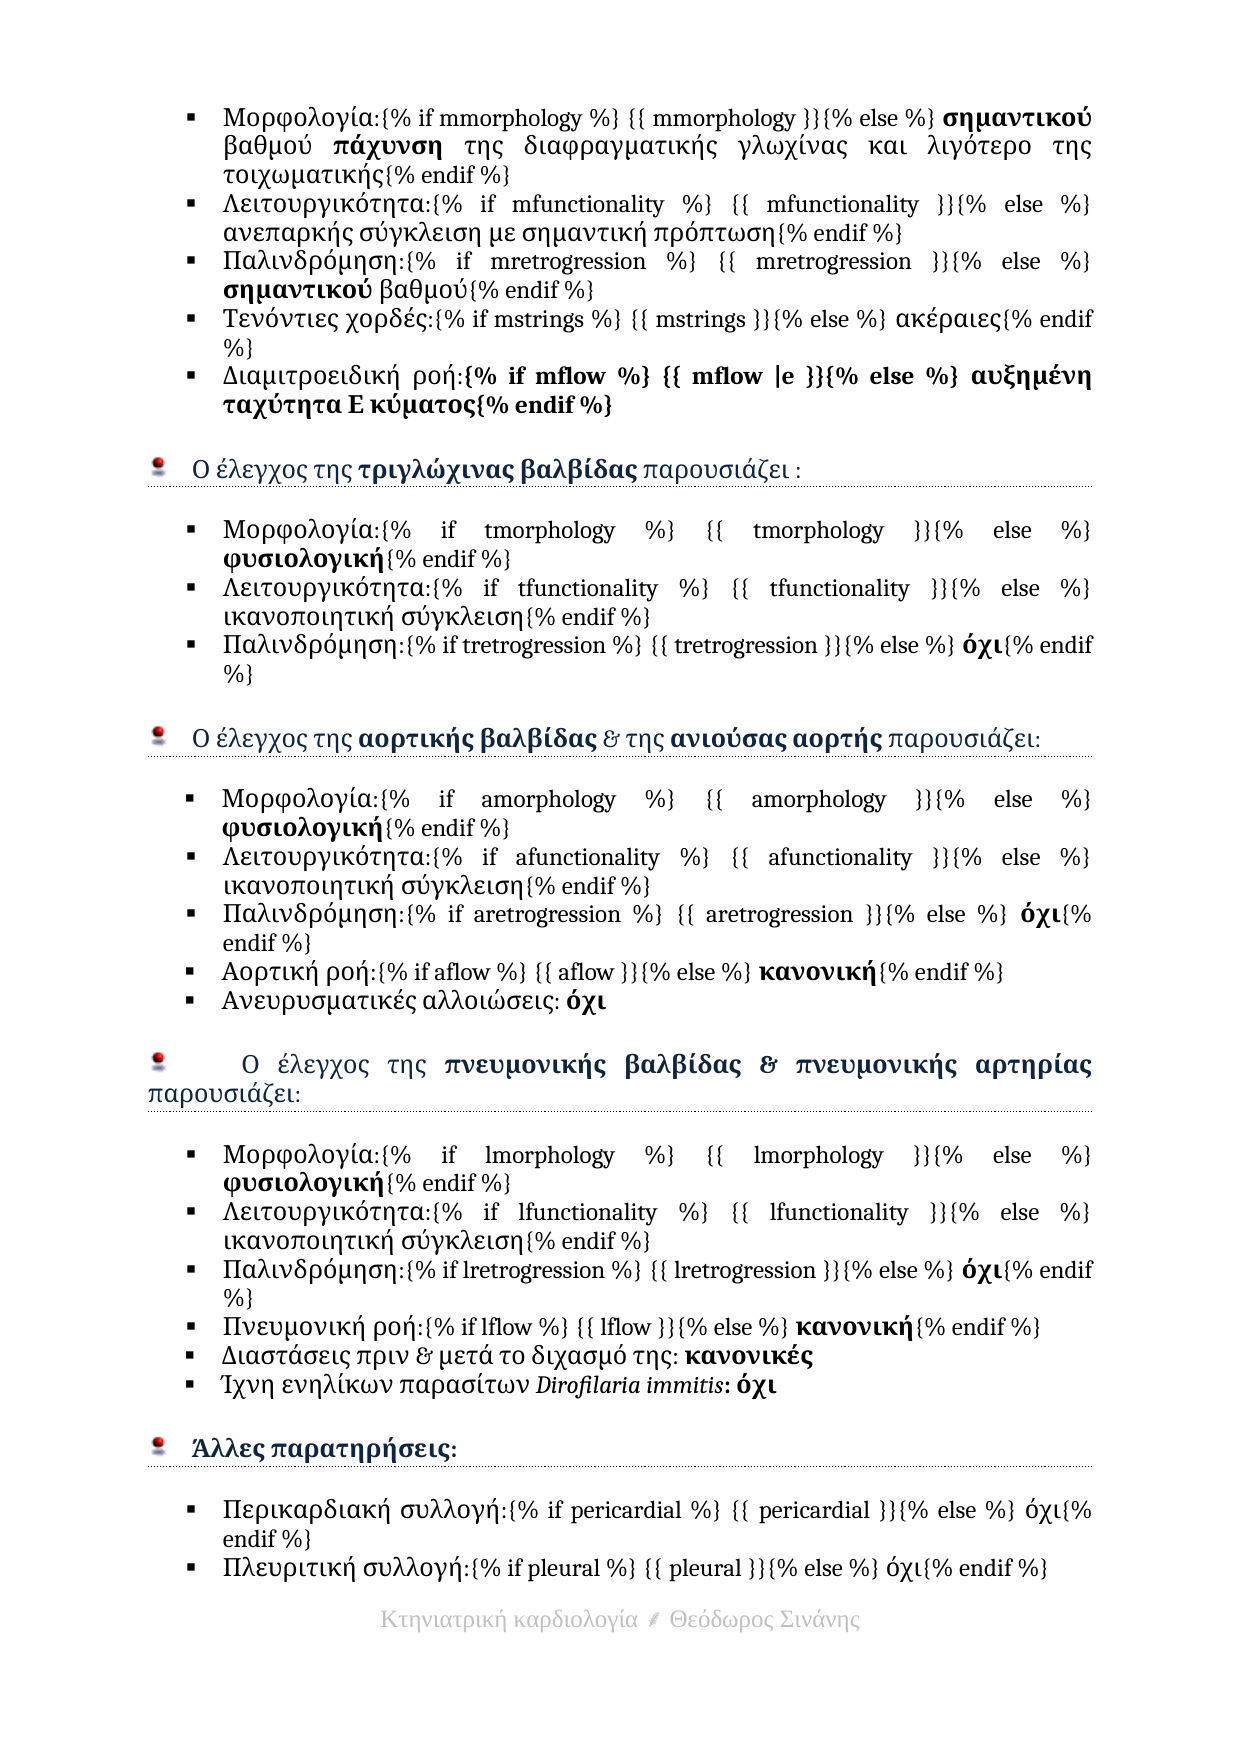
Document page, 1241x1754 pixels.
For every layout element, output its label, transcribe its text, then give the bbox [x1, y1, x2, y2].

text Άλλες παρατηρήσεις: [148, 1428, 1092, 1467]
list Παλινδρόμηση:{% if aretrogression %} {{ aretrogression }}{% else %} όχι{% endif %} [185, 900, 1092, 958]
text Ο έλεγχος της αορτικής βαλβίδας & της ανιούσας αορτής παρουσιάζει: [148, 717, 1092, 757]
list Λειτουργικότητα:{% if afunctionality %} {{ afunctionality }}{% else %} ικανοποιητική σύγκλειση{% endif %} [185, 843, 1092, 900]
list Διαμιτροειδική ροή:{% if mflow %} {{ mflow |e }}{% else %} αυξημένη ταχύτητα Ε κύματος{% endif %} [185, 362, 1092, 420]
picture [147, 1428, 170, 1458]
list Αορτική ροή:{% if aflow %} {{ aflow }}{% else %} κανονική{% endif %} [184, 958, 1092, 987]
list Τενόντιες χορδές:{% if mstrings %} {{ mstrings }}{% else %} ακέραιες{% endif %} [185, 305, 1092, 362]
list Μορφολογία:{% if lmorphology %} {{ lmorphology }}{% else %} φυσιολογική{% endif %} [185, 1141, 1092, 1198]
list Ανευρυσματικές αλλοιώσεις: όχι [184, 987, 1092, 1015]
list Διαστάσεις πριν & μετά το διχασμό της: κανονικές [184, 1342, 1092, 1371]
list Μορφολογία:{% if tmorphology %} {{ tmorphology }}{% else %} φυσιολογική{% endif %} [185, 516, 1092, 574]
list Πνευμονική ροή:{% if lflow %} {{ lflow }}{% else %} κανονική{% endif %} [185, 1313, 1092, 1342]
text Ο έλεγχος της πνευμονικής βαλβίδας & πνευμονικής αρτηρίας παρουσιάζει: [148, 1044, 1092, 1112]
list Μορφολογία:{% if amorphology %} {{ amorphology }}{% else %} φυσιολογική{% endif %} [184, 785, 1092, 843]
list Ίχνη ενηλίκων παρασίτων Dirofilaria immitis: όχι [184, 1371, 1092, 1399]
picture [147, 1044, 170, 1074]
list Λειτουργικότητα:{% if mfunctionality %} {{ mfunctionality }}{% else %} ανεπαρκής σύγκλειση με σημαντική πρόπτωση{% endif %} [185, 190, 1092, 247]
list Λειτουργικότητα:{% if lfunctionality %} {{ lfunctionality }}{% else %} ικανοποιητική σύγκλειση{% endif %} [185, 1198, 1092, 1256]
picture [147, 717, 170, 748]
list Παλινδρόμηση:{% if mretrogression %} {{ mretrogression }}{% else %} σημαντικού βαθμού{% endif %} [185, 247, 1092, 305]
text Ο έλεγχος της τριγλώχινας βαλβίδας παρουσιάζει : [148, 448, 1092, 487]
list Περικαρδιακή συλλογή:{% if pericardial %} {{ pericardial }}{% else %} όχι{% endif %} [185, 1496, 1092, 1553]
list Μορφολογία:{% if mmorphology %} {{ mmorphology }}{% else %} σημαντικού βαθμού πάχυνση της διαφραγματικής γλωχίνας και λιγότερο της τοιχωματικής{% endif %} [185, 103, 1092, 190]
list Λειτουργικότητα:{% if tfunctionality %} {{ tfunctionality }}{% else %} ικανοποιητική σύγκλειση{% endif %} [185, 574, 1092, 631]
list Παλινδρόμηση:{% if lretrogression %} {{ lretrogression }}{% else %} όχι{% endif %} [185, 1256, 1092, 1313]
picture [147, 448, 170, 479]
list Πλευριτική συλλογή:{% if pleural %} {{ pleural }}{% else %} όχι{% endif %} [185, 1553, 1092, 1582]
list Παλινδρόμηση:{% if tretrogression %} {{ tretrogression }}{% else %} όχι{% endif %} [185, 631, 1092, 689]
